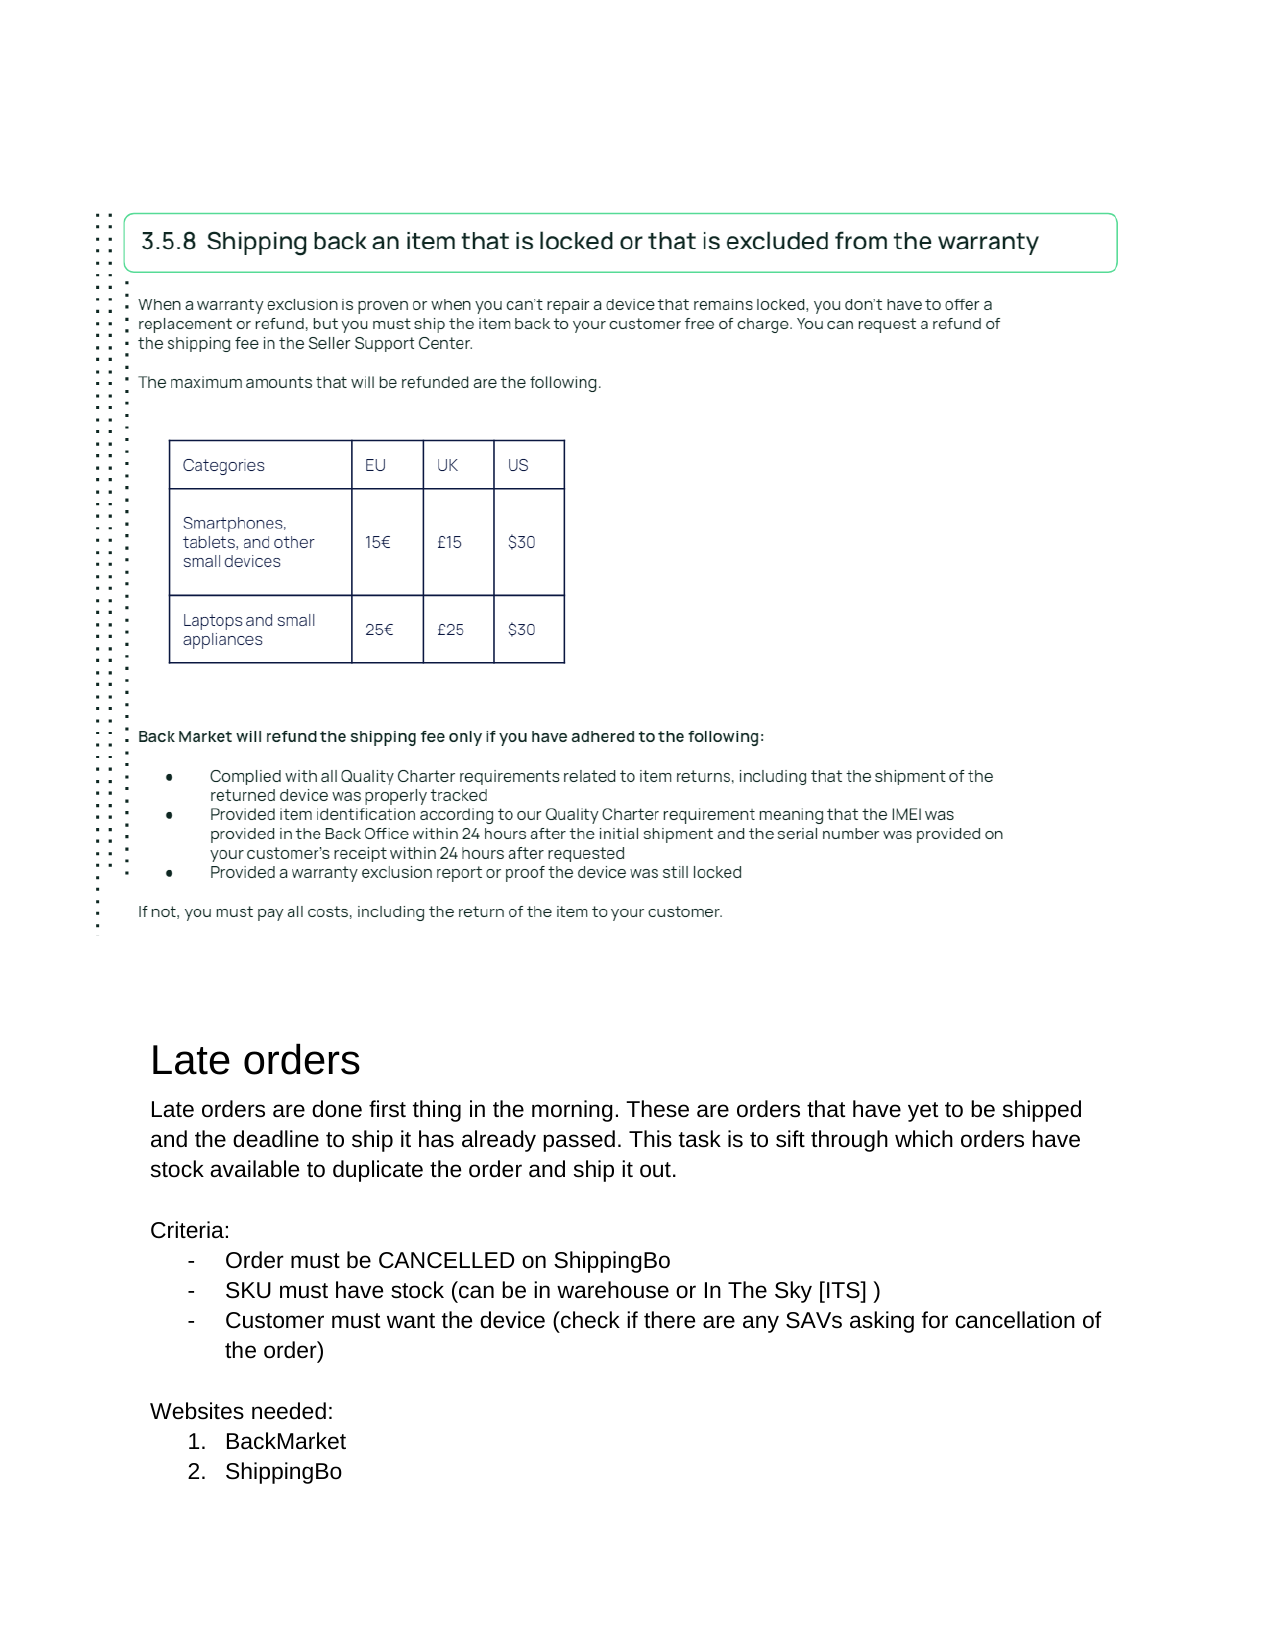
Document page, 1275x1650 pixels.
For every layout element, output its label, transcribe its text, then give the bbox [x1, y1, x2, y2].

picture [75, 198, 1202, 936]
subtitle Late orders [150, 1035, 1125, 1083]
list BackMarket [187, 1428, 1125, 1454]
list ShippingBo [187, 1458, 1125, 1485]
list SKU must have stock (can be in warehouse or In The Sky [ITS] ) [187, 1277, 1125, 1303]
text Websites needed: [150, 1398, 1125, 1424]
list Customer must want the device (check if there are any SAVs asking for cancellation of the order) [187, 1307, 1125, 1364]
text Late orders are done first thing in the morning. These are orders that have yet to be shipped and the deadline to ship it has already passed. This task is to sift through which orders have stock available to duplicate the order and ship it out. [150, 1096, 1125, 1183]
list Order must be CANCELLED on ShippingBo [187, 1247, 1125, 1273]
text Criteria: [150, 1217, 1125, 1243]
